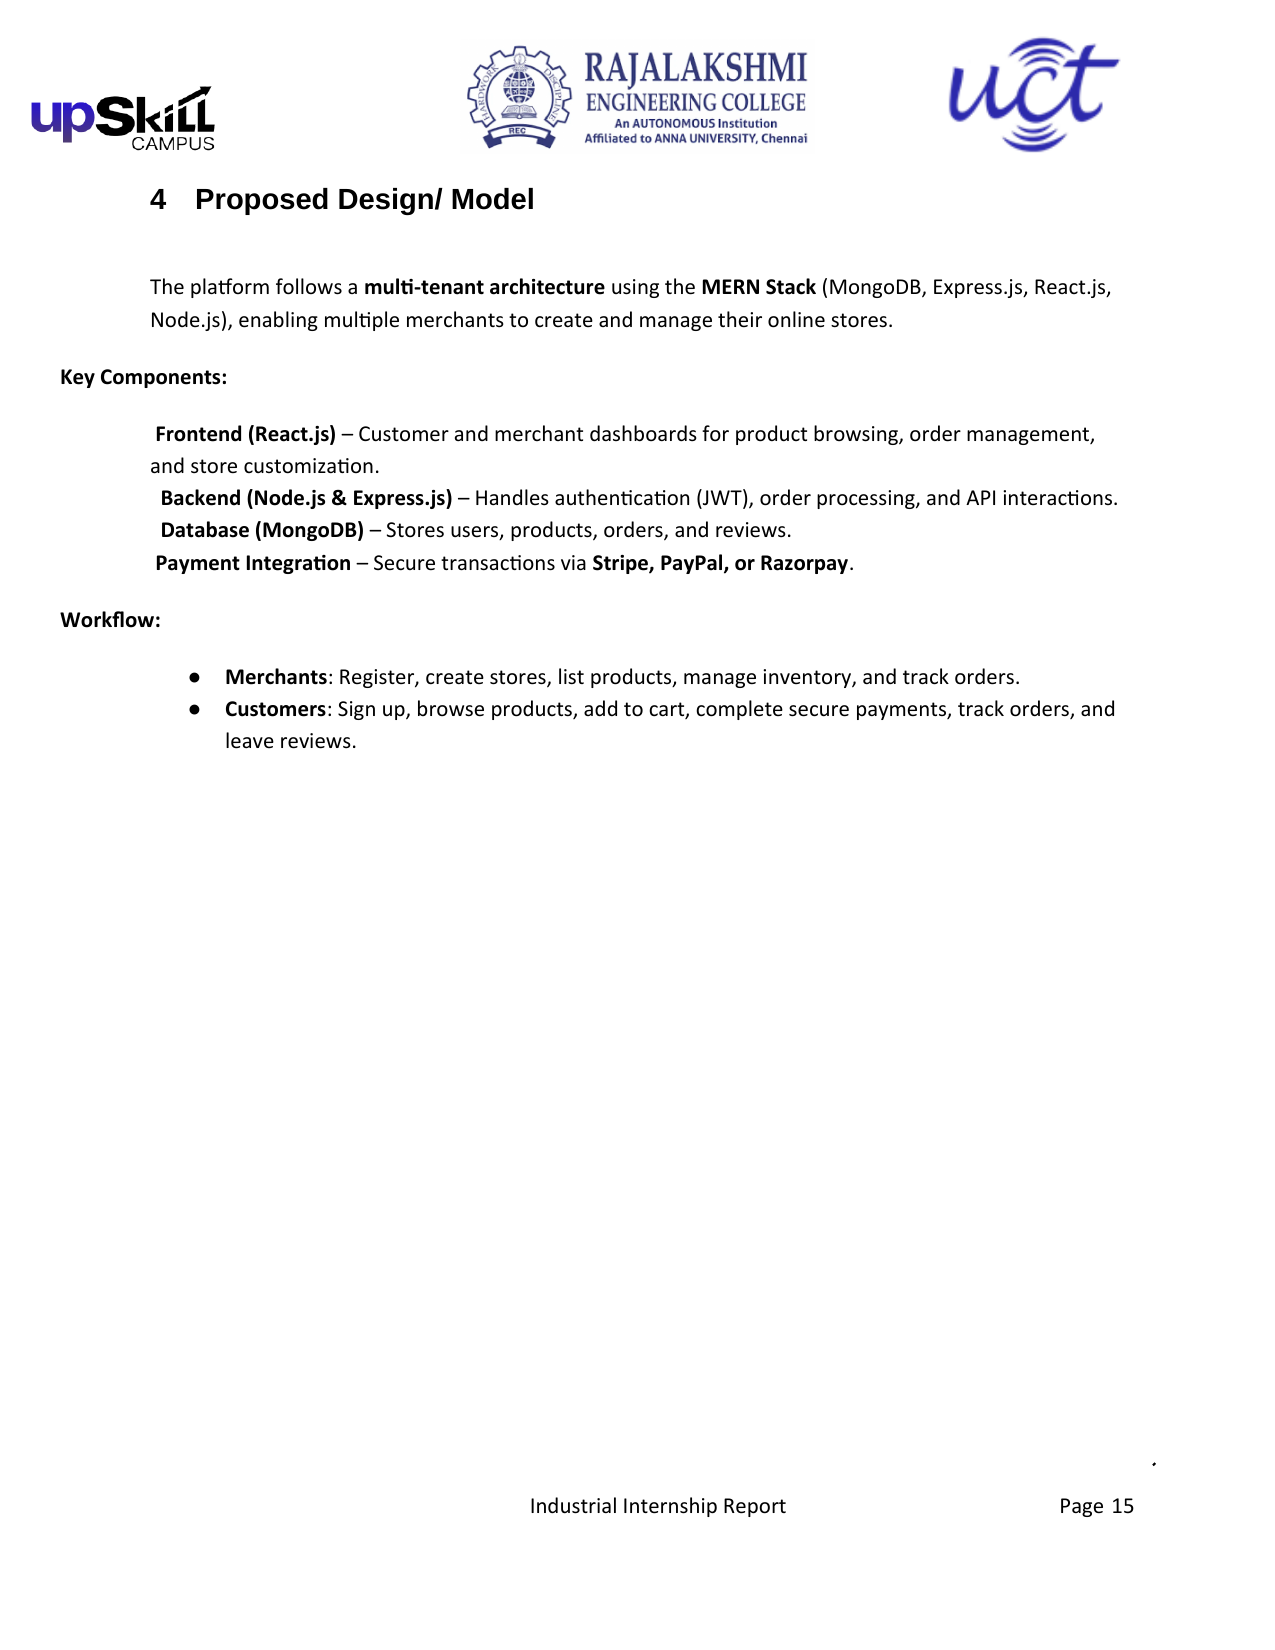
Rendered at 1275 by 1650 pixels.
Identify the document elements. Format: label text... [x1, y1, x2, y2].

list Merchants: Register, create stores, list products, manage inventory, and track orders. [187, 662, 1134, 690]
picture [460, 39, 815, 154]
subtitle Proposed Design/ Model [150, 182, 1134, 215]
subtitle Workflow: [60, 605, 1134, 633]
picture [946, 28, 1125, 154]
text Frontend (React.js) – Customer and merchant dashboards for product browsing, order management, and store customization. Backend (Node.js & Express.js) – Handles authentication (JWT), order processing, and API interactions. Database (MongoDB) – Stores users, products, orders, and reviews. Payment Integration – Secure transactions via Stripe, PayPal, or Razorpay. [150, 419, 1134, 576]
subtitle Key Components: [60, 362, 1134, 390]
list Customers: Sign up, browse products, add to cart, complete secure payments, track orders, and leave reviews. [187, 694, 1134, 754]
picture [0, 74, 246, 154]
text The platform follows a multi-tenant architecture using the MERN Stack (MongoDB, Express.js, React.js, Node.js), enabling multiple merchants to create and manage their online stores. [150, 272, 1134, 333]
